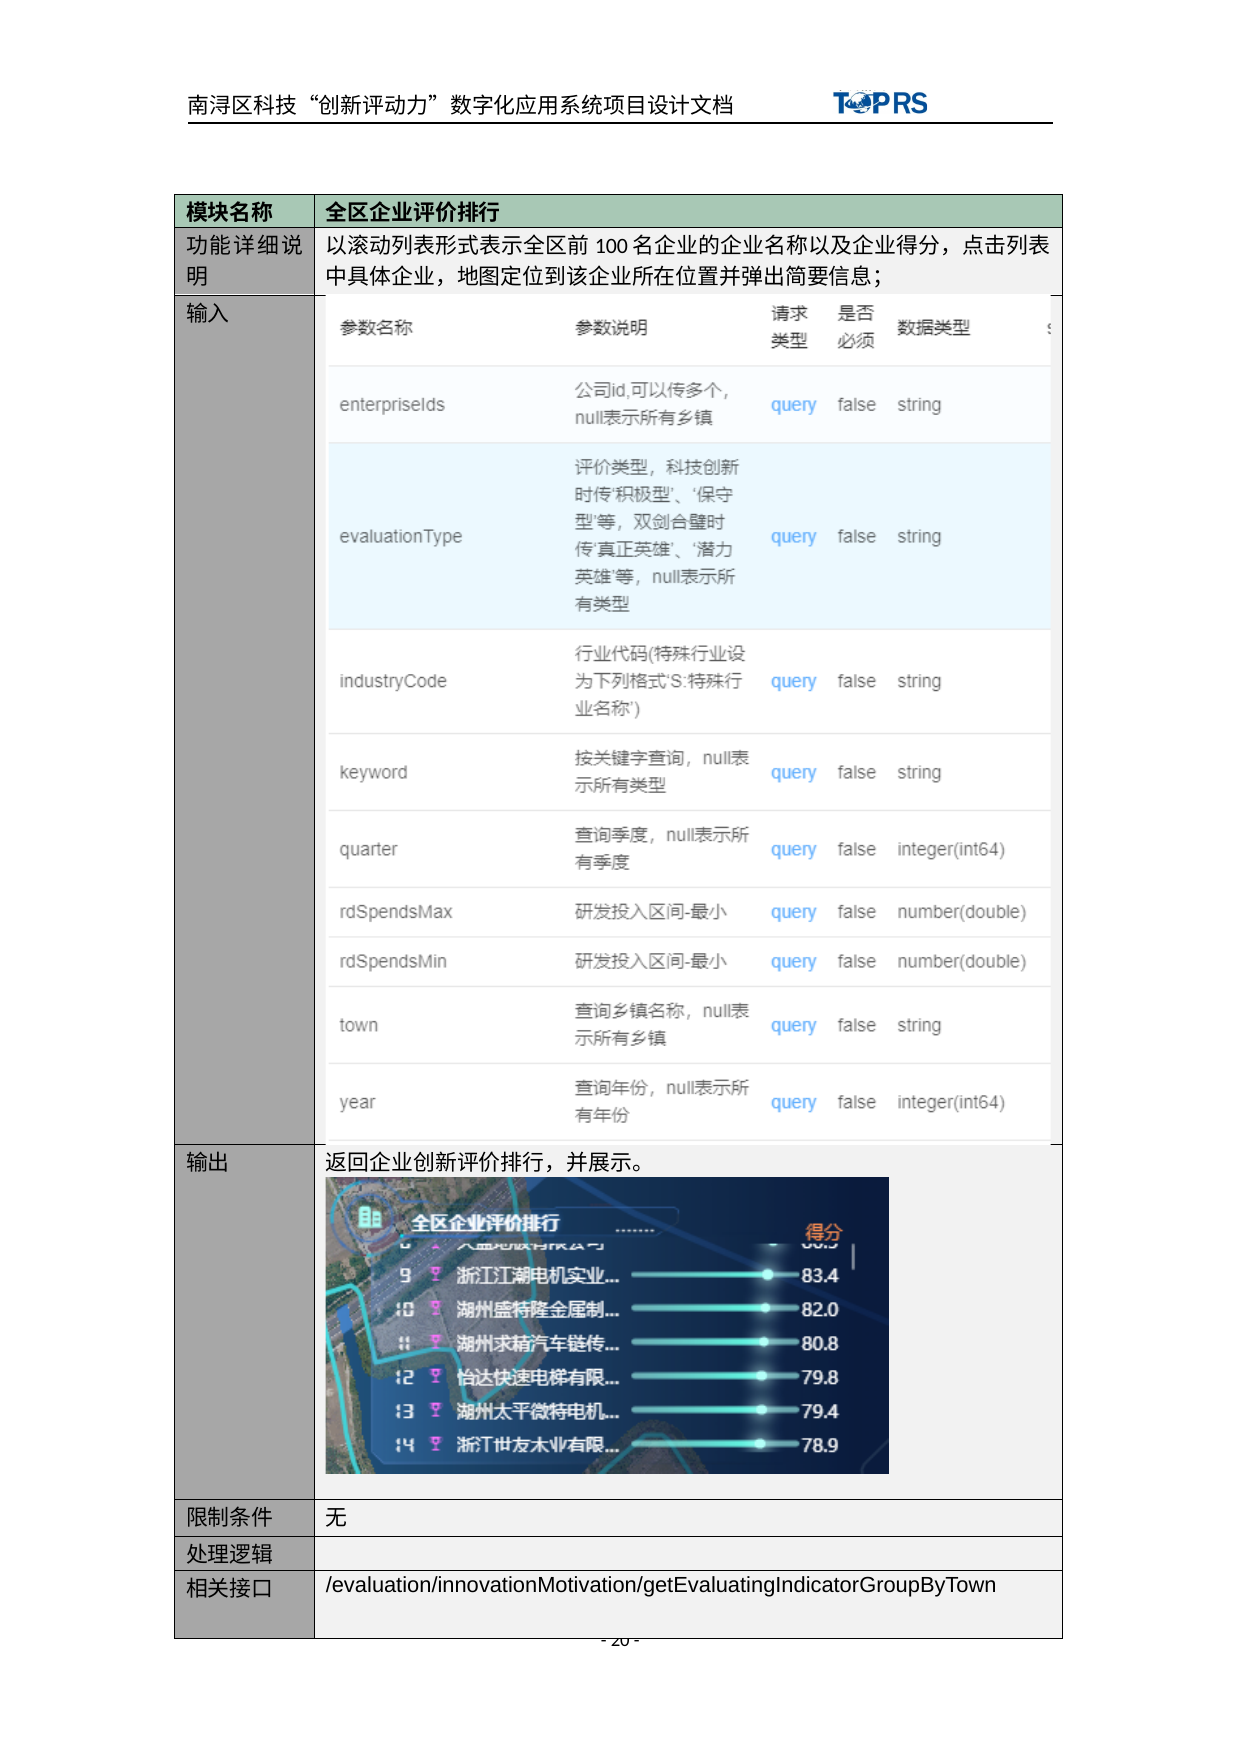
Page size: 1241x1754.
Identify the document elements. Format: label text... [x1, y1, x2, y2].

table_cell [315, 1537, 1062, 1570]
picture [325, 295, 1051, 1145]
table_cell 功能详细说明 [175, 228, 314, 294]
table_cell 限制条件 [175, 1500, 314, 1536]
table_cell [315, 296, 325, 1144]
table_header 模块名称 [175, 195, 314, 227]
table_cell 以滚动列表形式表示全区前100名企业的企业名称以及企业得分，点击列表中具体企业，地图定位到该企业所在位置并弹出简要信息； [315, 228, 1062, 294]
table_header 全区企业评价排行 [315, 195, 1062, 227]
table_cell 输入 [175, 296, 314, 1144]
table_cell 返回企业创新评价排行，并展示。 [315, 1145, 1062, 1499]
table_cell 相关接口 [175, 1571, 314, 1638]
table_cell 处理逻辑 [175, 1537, 314, 1570]
table_cell [1051, 296, 1062, 1144]
table_cell /evaluation/innovationMotivation/getEvaluatingIndicatorGroupByTown [315, 1571, 1062, 1638]
picture [832, 90, 928, 114]
table_cell 输出 [175, 1145, 314, 1499]
picture [325, 1177, 889, 1474]
table_cell 无 [315, 1500, 1062, 1536]
